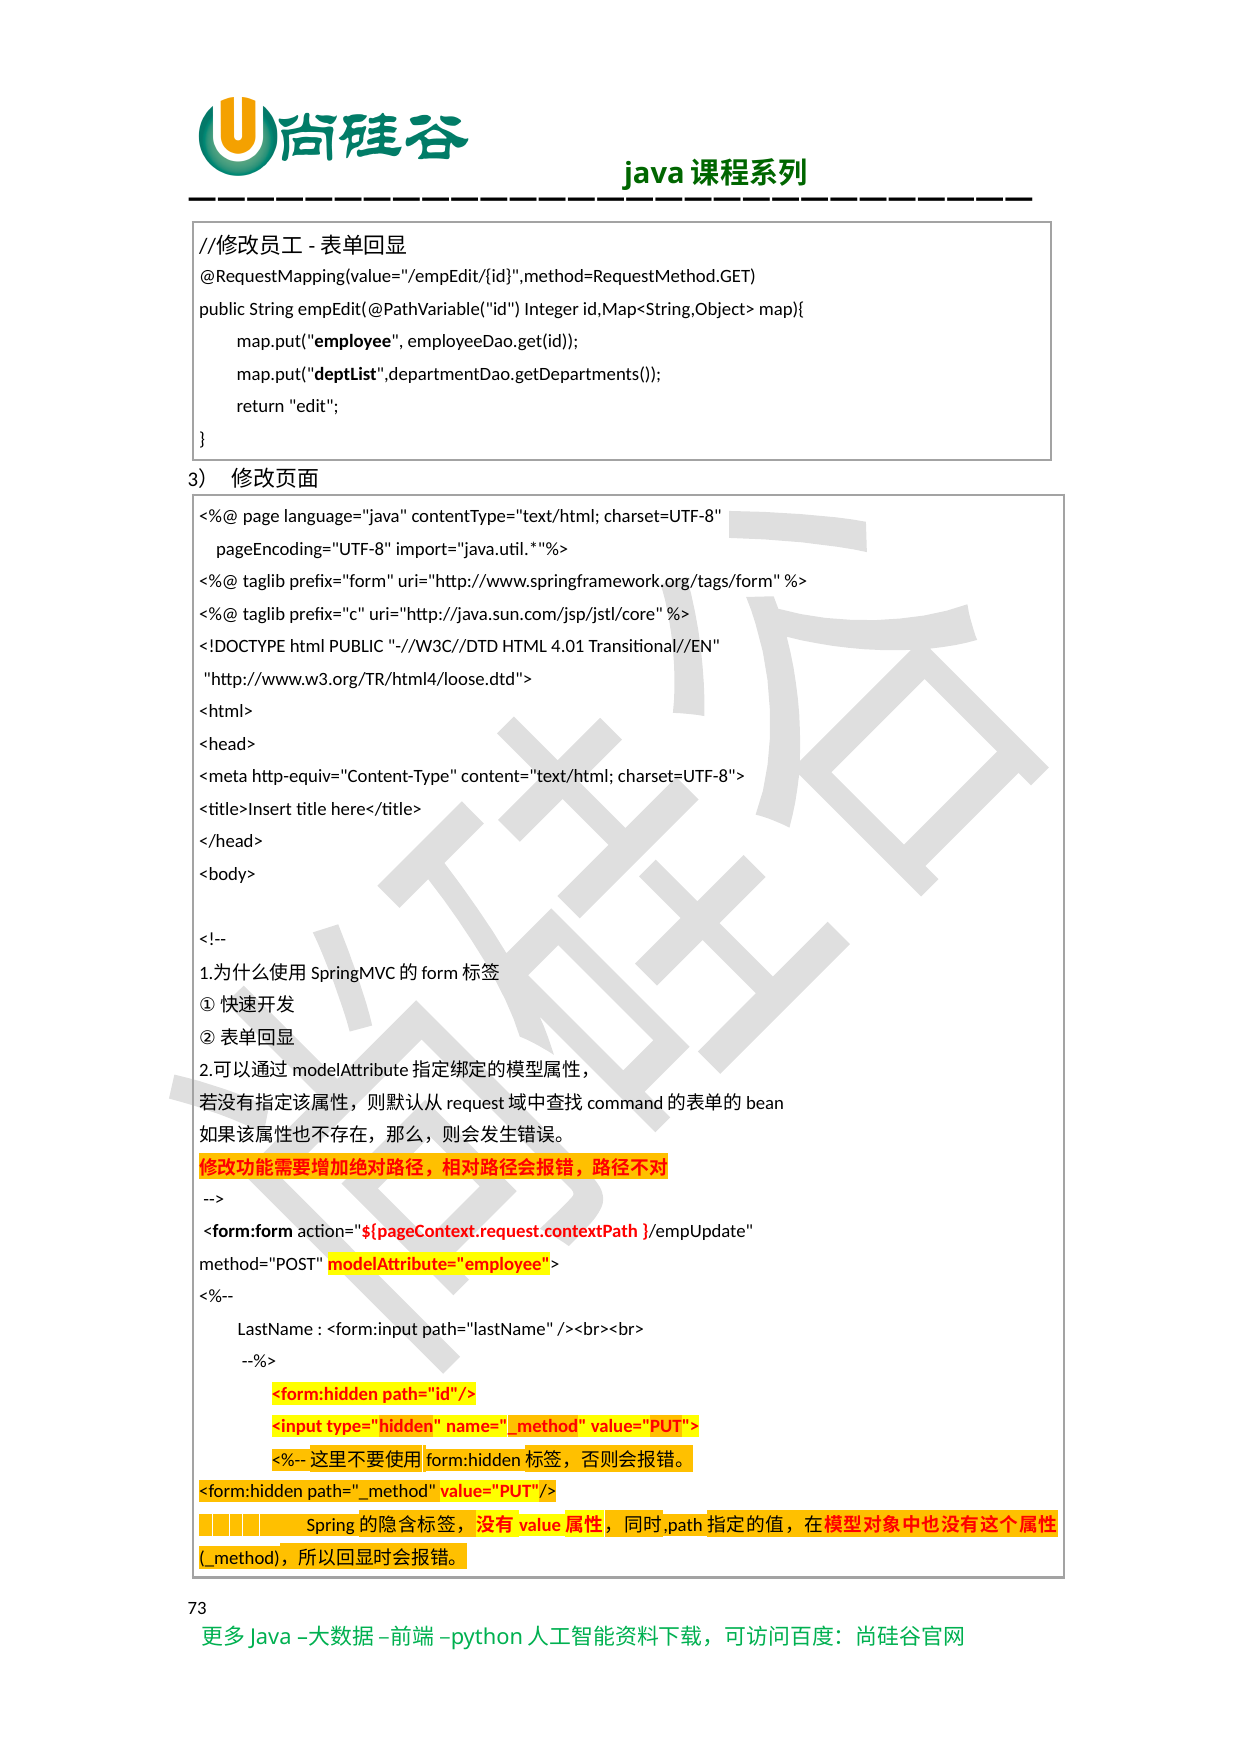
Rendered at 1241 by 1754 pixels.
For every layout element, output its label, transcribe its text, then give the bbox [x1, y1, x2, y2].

picture [187, 88, 476, 184]
list 修改页面 [187, 461, 1053, 493]
table_header //修改员工 - 表单回显 @RequestMapping(value="/empEdit/{id}",method=RequestMethod.GET) public String empEdit(@PathVariable("id") Integer id,Map<String,Object> map){ map.put("employee", employeeDao.get(id)); map.put("deptList",departmentDao.getDepartments()); return "edit"; } [194, 223, 1050, 459]
